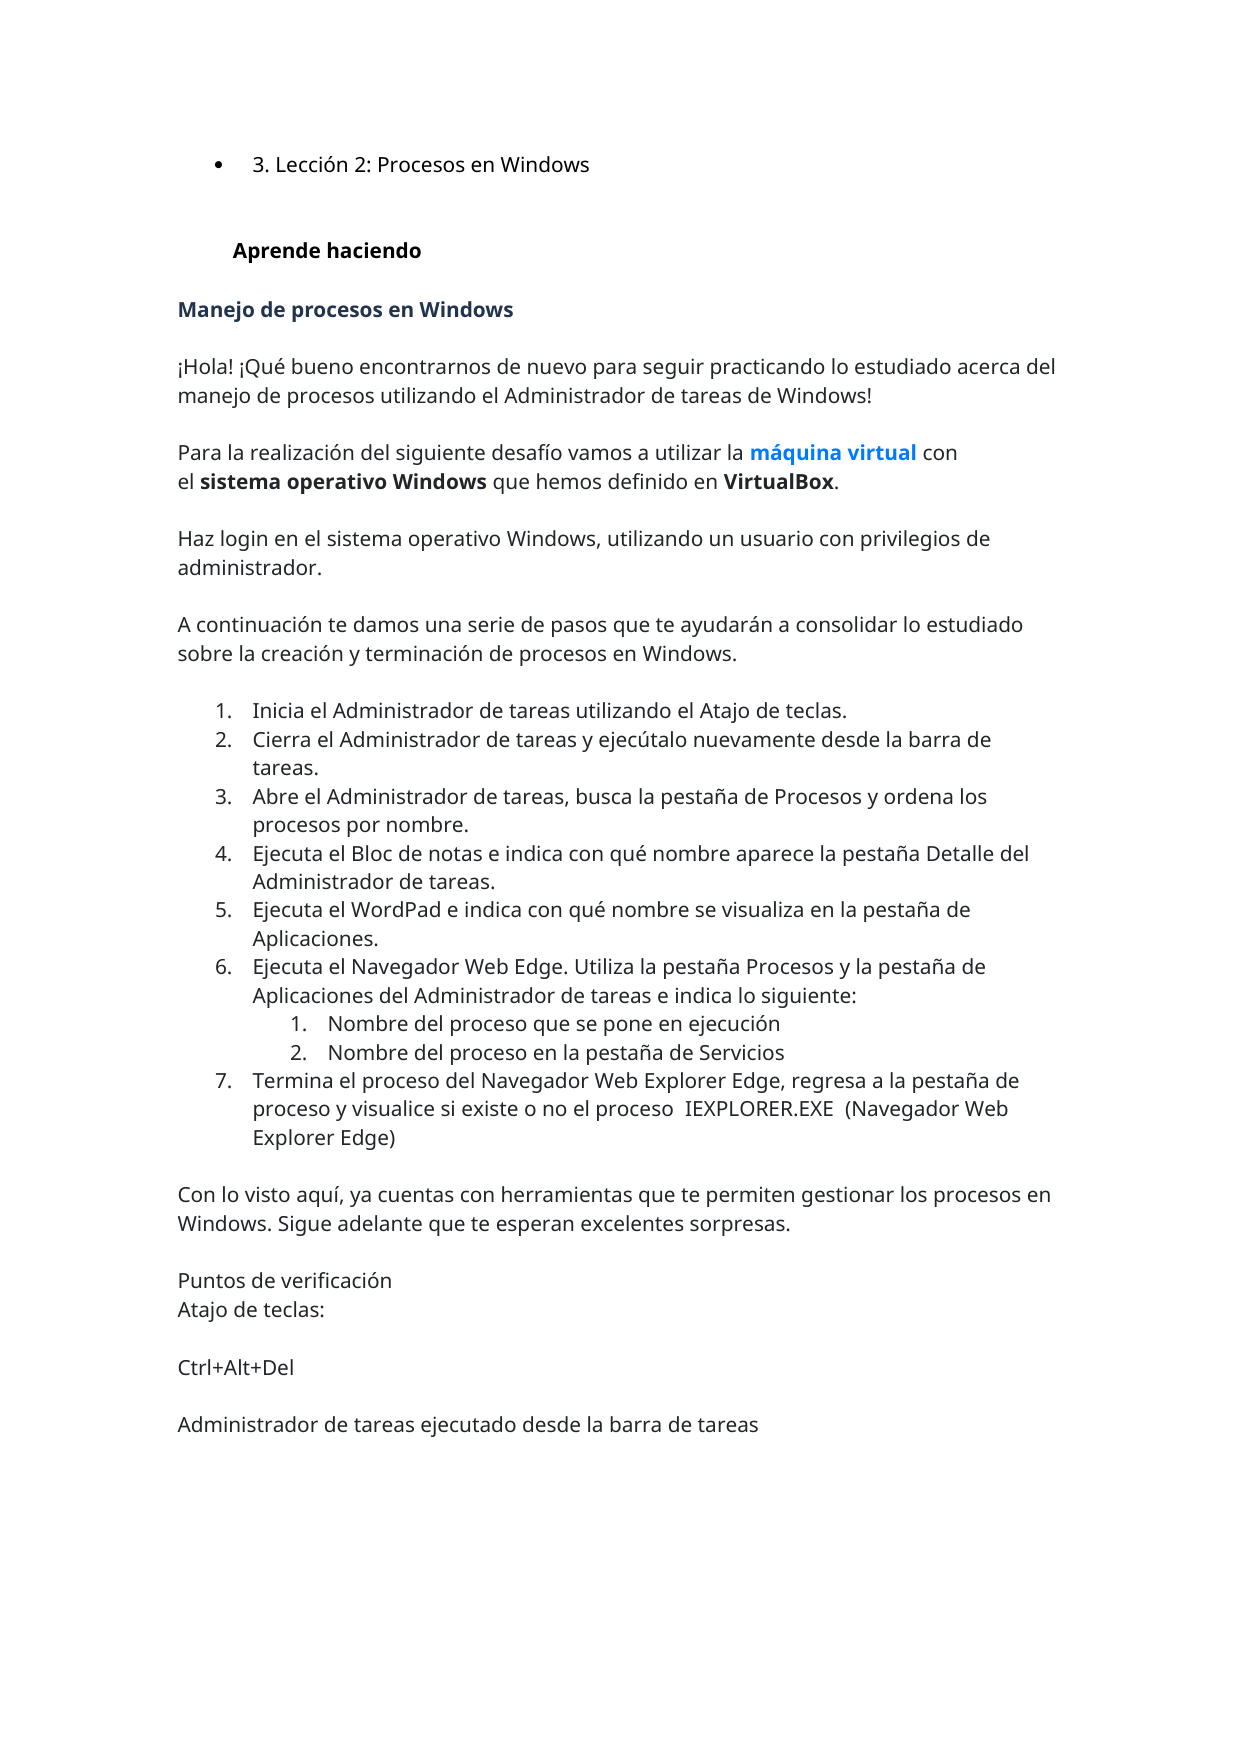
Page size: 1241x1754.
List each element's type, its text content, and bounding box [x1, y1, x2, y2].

text ¡Hola! ¡Qué bueno encontrarnos de nuevo para seguir practicando lo estudiado acerca del manejo de procesos utilizando el Administrador de tareas de Windows! [177, 352, 1063, 409]
list Abre el Administrador de tareas, busca la pestaña de Procesos y ordena los procesos por nombre. [215, 782, 1063, 839]
text Con lo visto aquí, ya cuentas con herramientas que te permiten gestionar los procesos en Windows. Sigue adelante que te esperan excelentes sorpresas. [177, 1181, 1063, 1237]
list Termina el proceso del Navegador Web Explorer Edge, regresa a la pestaña de proceso y visualice si existe o no el proceso IEXPLORER.EXE (Navegador Web Explorer Edge) [215, 1066, 1063, 1151]
text Para la realización del siguiente desafío vamos a utilizar la máquina virtual con el sistema operativo Windows que hemos definido en VirtualBox. [177, 438, 1063, 495]
list Ejecuta el Bloc de notas e indica con qué nombre aparece la pestaña Detalle del Administrador de tareas. [215, 839, 1063, 896]
list Cierra el Administrador de tareas y ejecútalo nuevamente desde la barra de tareas. [215, 725, 1063, 782]
text Atajo de teclas: [177, 1295, 1063, 1323]
text Ctrl+Alt+Del [177, 1353, 1063, 1381]
list 3. Lección 2: Procesos en Windows [215, 148, 1063, 179]
list Inicia el Administrador de tareas utilizando el Atajo de teclas. [215, 696, 1063, 725]
subtitle Puntos de verificación [177, 1267, 1063, 1295]
list Ejecuta el WordPad e indica con qué nombre se visualiza en la pestaña de Aplicaciones. [215, 896, 1063, 952]
subtitle Manejo de procesos en Windows [177, 295, 1063, 323]
text Administrador de tareas ejecutado desde la barra de tareas [177, 1410, 1063, 1439]
list Ejecuta el Navegador Web Edge. Utiliza la pestaña Procesos y la pestaña de Aplicaciones del Administrador de tareas e indica lo siguiente: [215, 952, 1063, 1009]
subtitle Aprende haciendo [177, 208, 1063, 266]
list Nombre del proceso que se pone en ejecución [290, 1009, 1063, 1038]
list Nombre del proceso en la pestaña de Servicios [290, 1038, 1063, 1066]
text A continuación te damos una serie de pasos que te ayudarán a consolidar lo estudiado sobre la creación y terminación de procesos en Windows. [177, 610, 1063, 667]
text Haz login en el sistema operativo Windows, utilizando un usuario con privilegios de administrador. [177, 524, 1063, 581]
